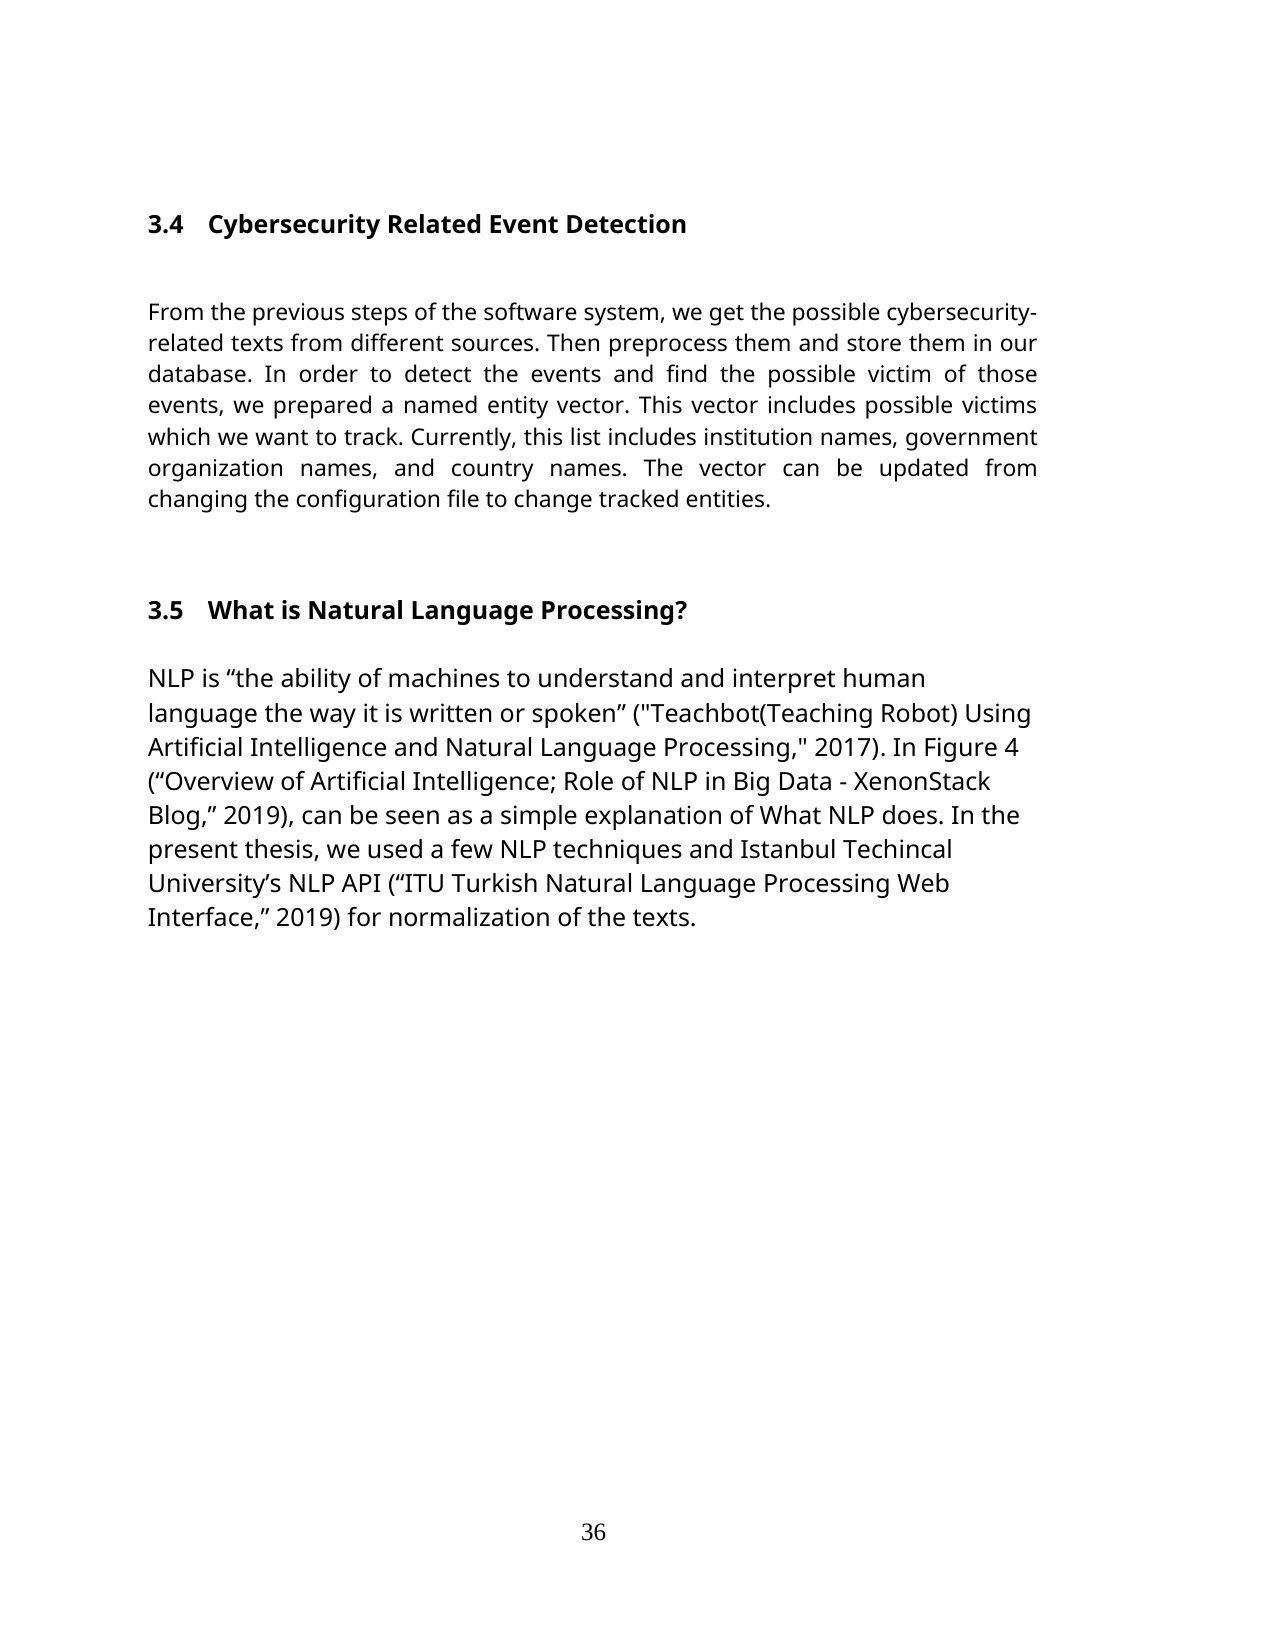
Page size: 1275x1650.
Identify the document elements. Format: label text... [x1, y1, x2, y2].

list What is Natural Language Processing? [148, 593, 1039, 627]
text From the previous steps of the software system, we get the possible cybersecurity-related texts from different sources. Then preprocess them and store them in our database. In order to detect the events and find the possible victim of those events, we prepared a named entity vector. This vector includes possible victims which we want to track. Currently, this list includes institution names, government organization names, and country names. The vector can be updated from changing the configuration file to change tracked entities. [148, 296, 1039, 514]
subtitle Cybersecurity Related Event Detection [148, 207, 1039, 241]
text NLP is “the ability of machines to understand and interpret human language the way it is written or spoken” ("Teachbot(Teaching Robot) Using Artificial Intelligence and Natural Language Processing," 2017). In Figure 4 (“Overview of Artificial Intelligence; Role of NLP in Big Data - XenonStack Blog,” 2019), can be seen as a simple explanation of What NLP does. In the present thesis, we used a few NLP techniques and Istanbul Techincal University’s NLP API (“ITU Turkish Natural Language Processing Web Interface,” 2019) for normalization of the texts. [148, 661, 1039, 934]
